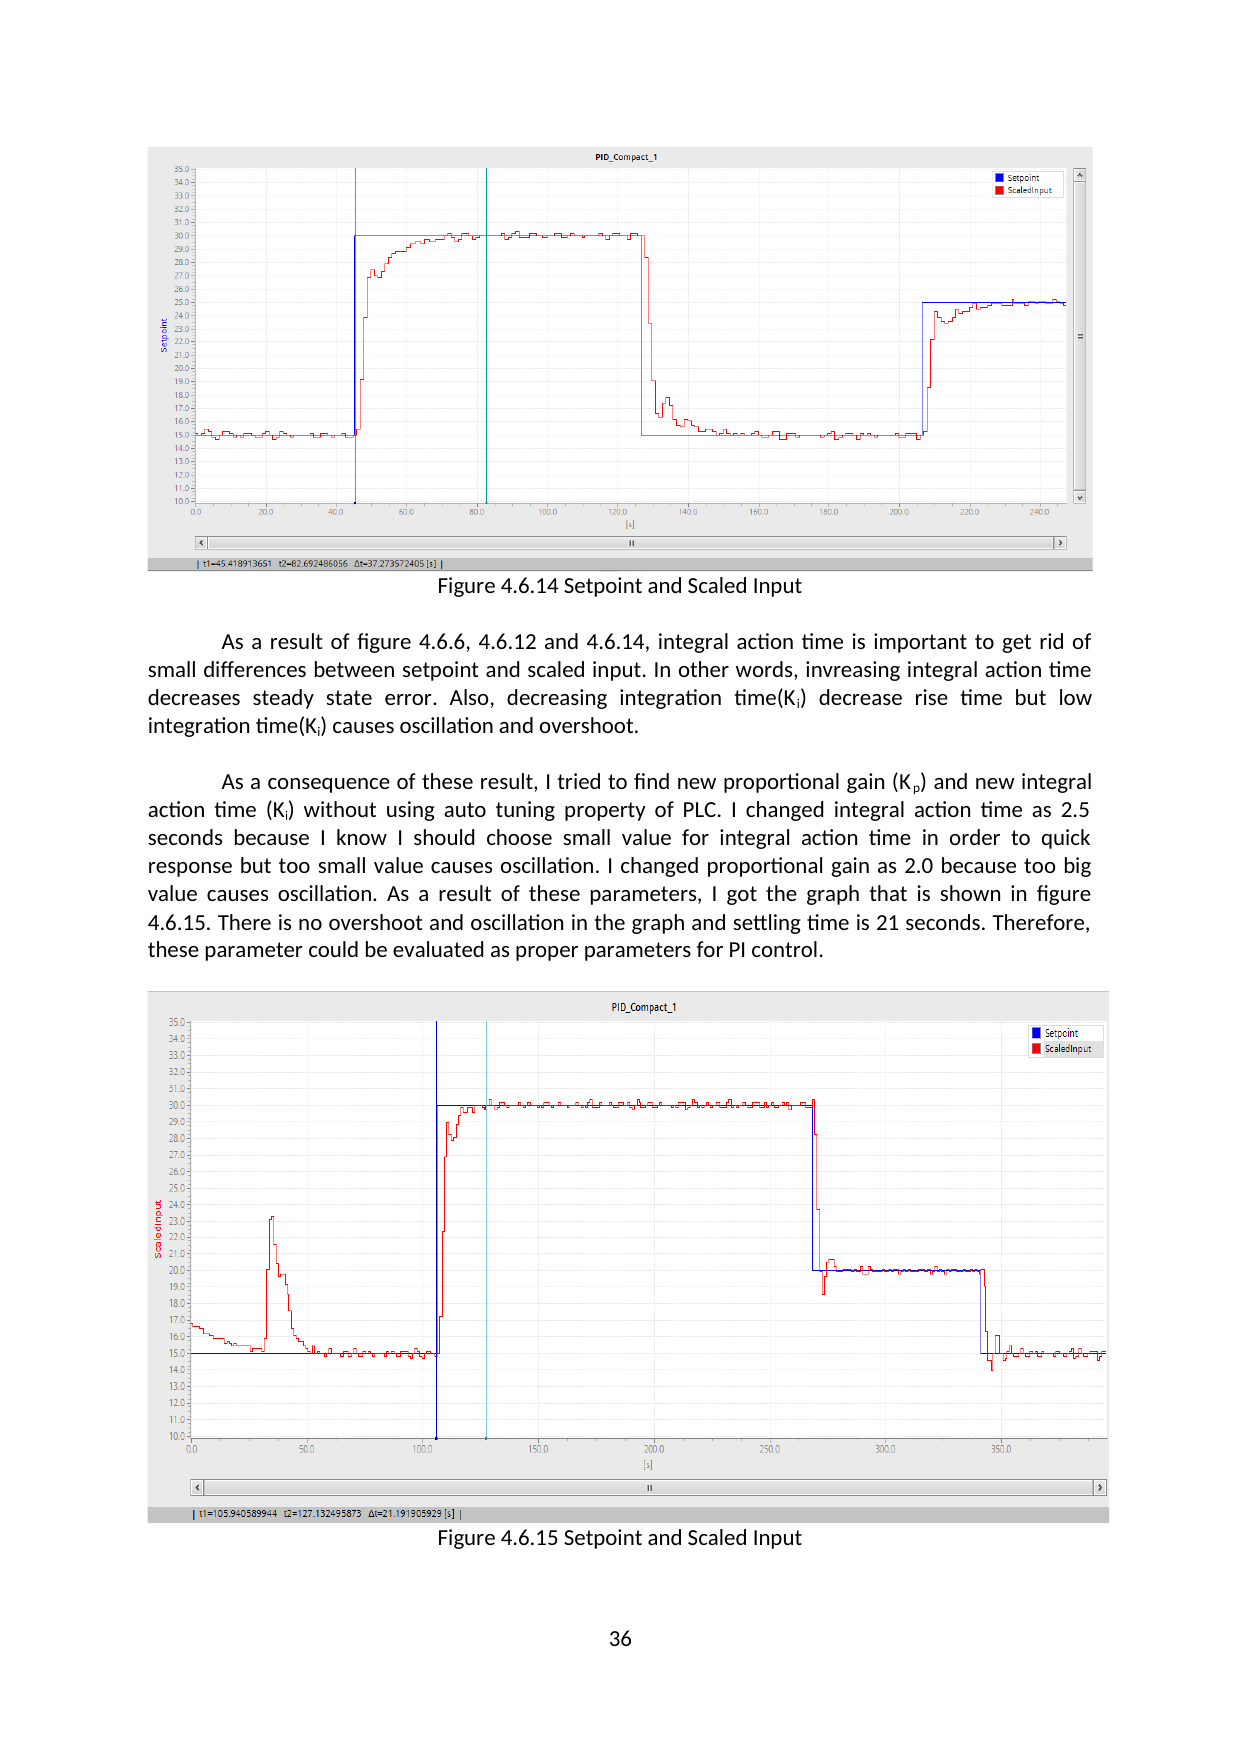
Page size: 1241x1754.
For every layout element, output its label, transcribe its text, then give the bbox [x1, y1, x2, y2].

text Figure 4.6.14 Setpoint and Scaled Input [148, 572, 1093, 599]
text As a result of figure 4.6.6, 4.6.12 and 4.6.14, integral action time is important to get rid of small differences between setpoint and scaled input. In other words, invreasing integral action time decreases steady state error. Also, decreasing integration time(Ki) decrease rise time but low integration time(Ki) causes oscillation and overshoot. [148, 627, 1093, 739]
text Figure 4.6.15 Setpoint and Scaled Input [148, 1523, 1093, 1551]
text As a consequence of these result, I tried to find new proportional gain (Kp) and new integral action time (Ki) without using auto tuning property of PLC. I changed integral action time as 2.5 seconds because I know I should choose small value for integral action time in order to quick response but too small value causes oscillation. I changed proportional gain as 2.0 because too big value causes oscillation. As a result of these parameters, I got the graph that is shown in figure 4.6.15. There is no overshoot and oscillation in the graph and settling time is 21 seconds. Therefore, these parameter could be evaluated as proper parameters for PI control. [148, 767, 1093, 964]
